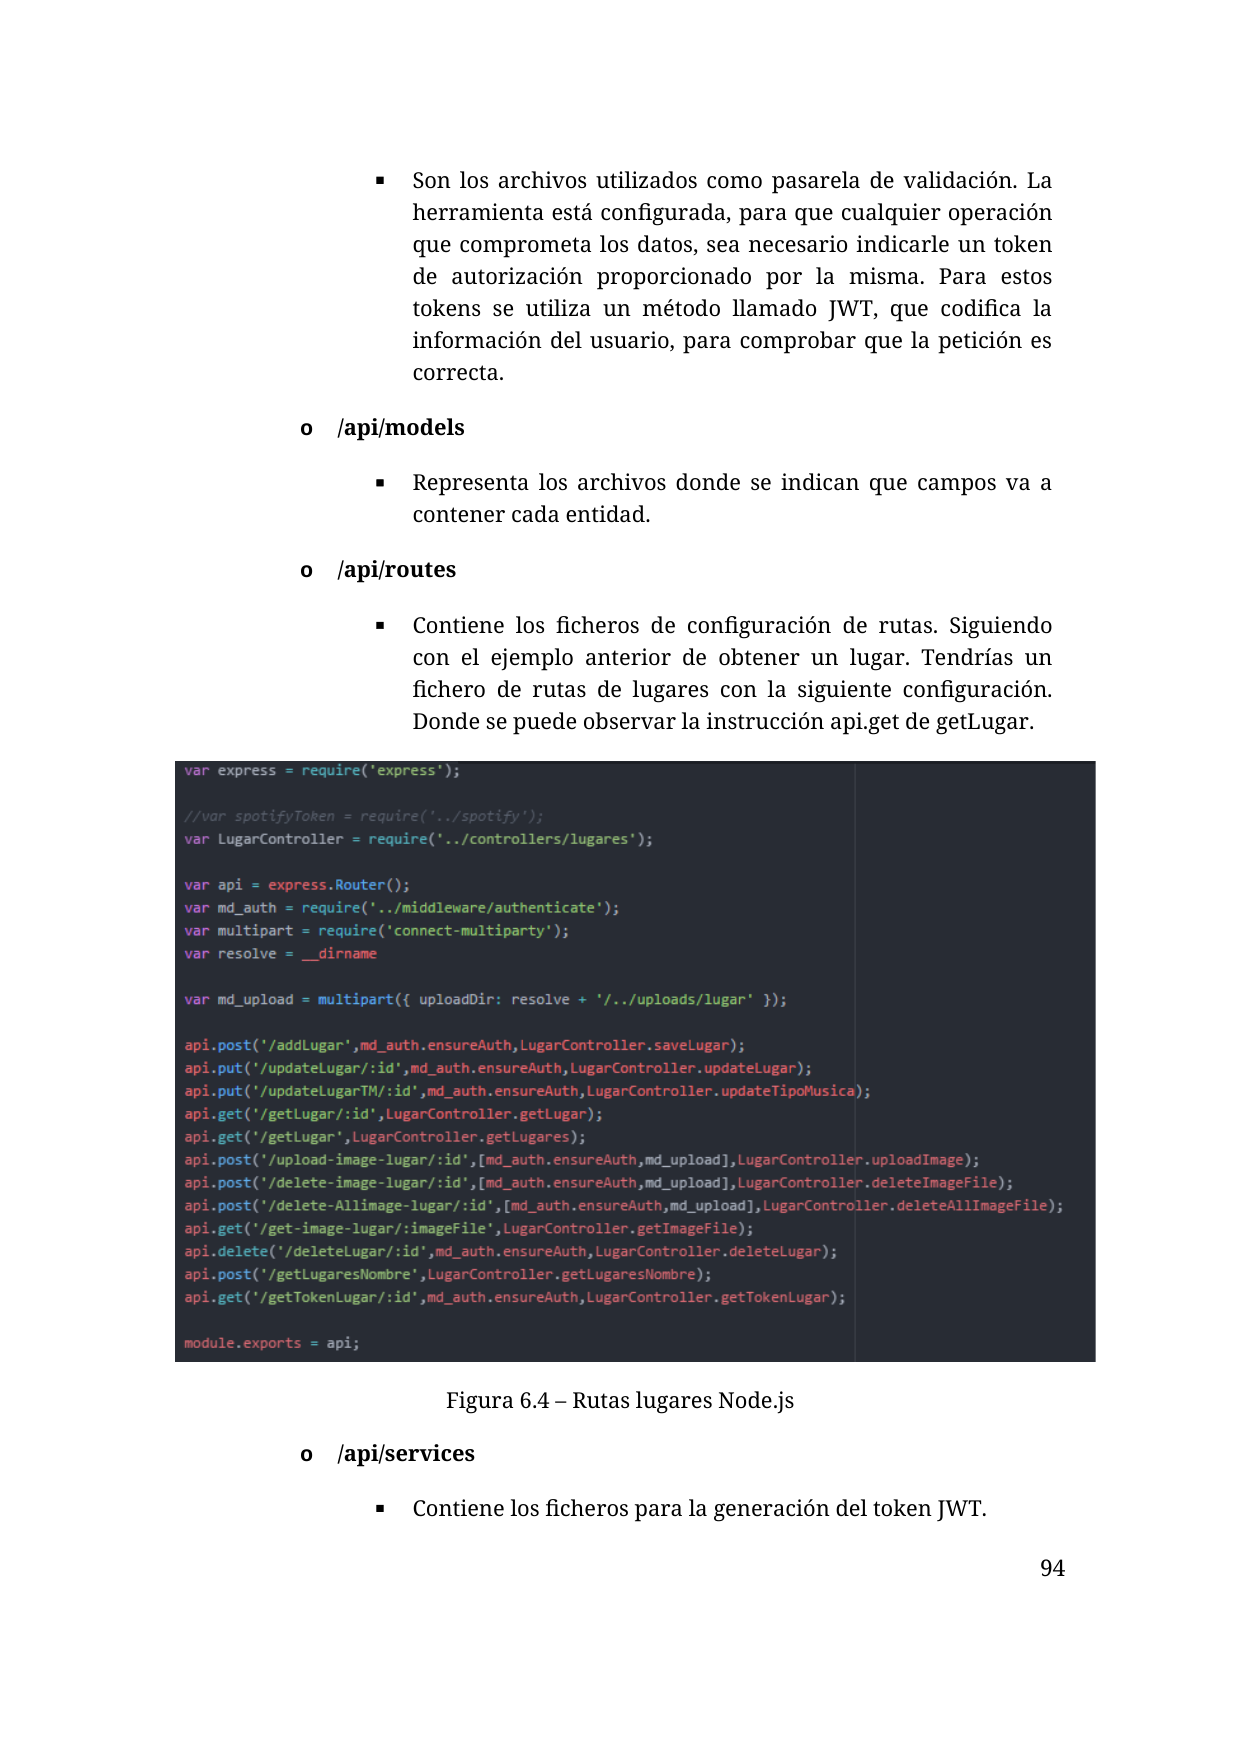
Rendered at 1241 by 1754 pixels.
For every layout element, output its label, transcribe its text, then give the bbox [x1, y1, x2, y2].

list Representa los archivos donde se indican que campos va a contener cada entidad. [375, 467, 1053, 529]
list /api/models [300, 412, 1053, 442]
list Son los archivos utilizados como pasarela de validación. La herramienta está configurada, para que cualquier operación que comprometa los datos, sea necesario indicarle un token de autorización proporcionado por la misma. Para estos tokens se utiliza un método llamado JWT, que codifica la información del usuario, para comprobar que la petición es correcta. [375, 164, 1053, 387]
list /api/services [300, 1437, 1053, 1467]
list /api/routes [300, 554, 1053, 584]
picture [175, 761, 1096, 1362]
list Contiene los ficheros de configuración de rutas. Siguiendo con el ejemplo anterior de obtener un lugar. Tendrías un fichero de rutas de lugares con la siguiente configuración. Donde se puede observar la instrucción api.get de getLugar. [375, 610, 1053, 736]
subtitle Figura 6.4 – Rutas lugares Node.js [175, 1385, 1065, 1414]
list Contiene los ficheros para la generación del token JWT. [375, 1493, 1053, 1523]
